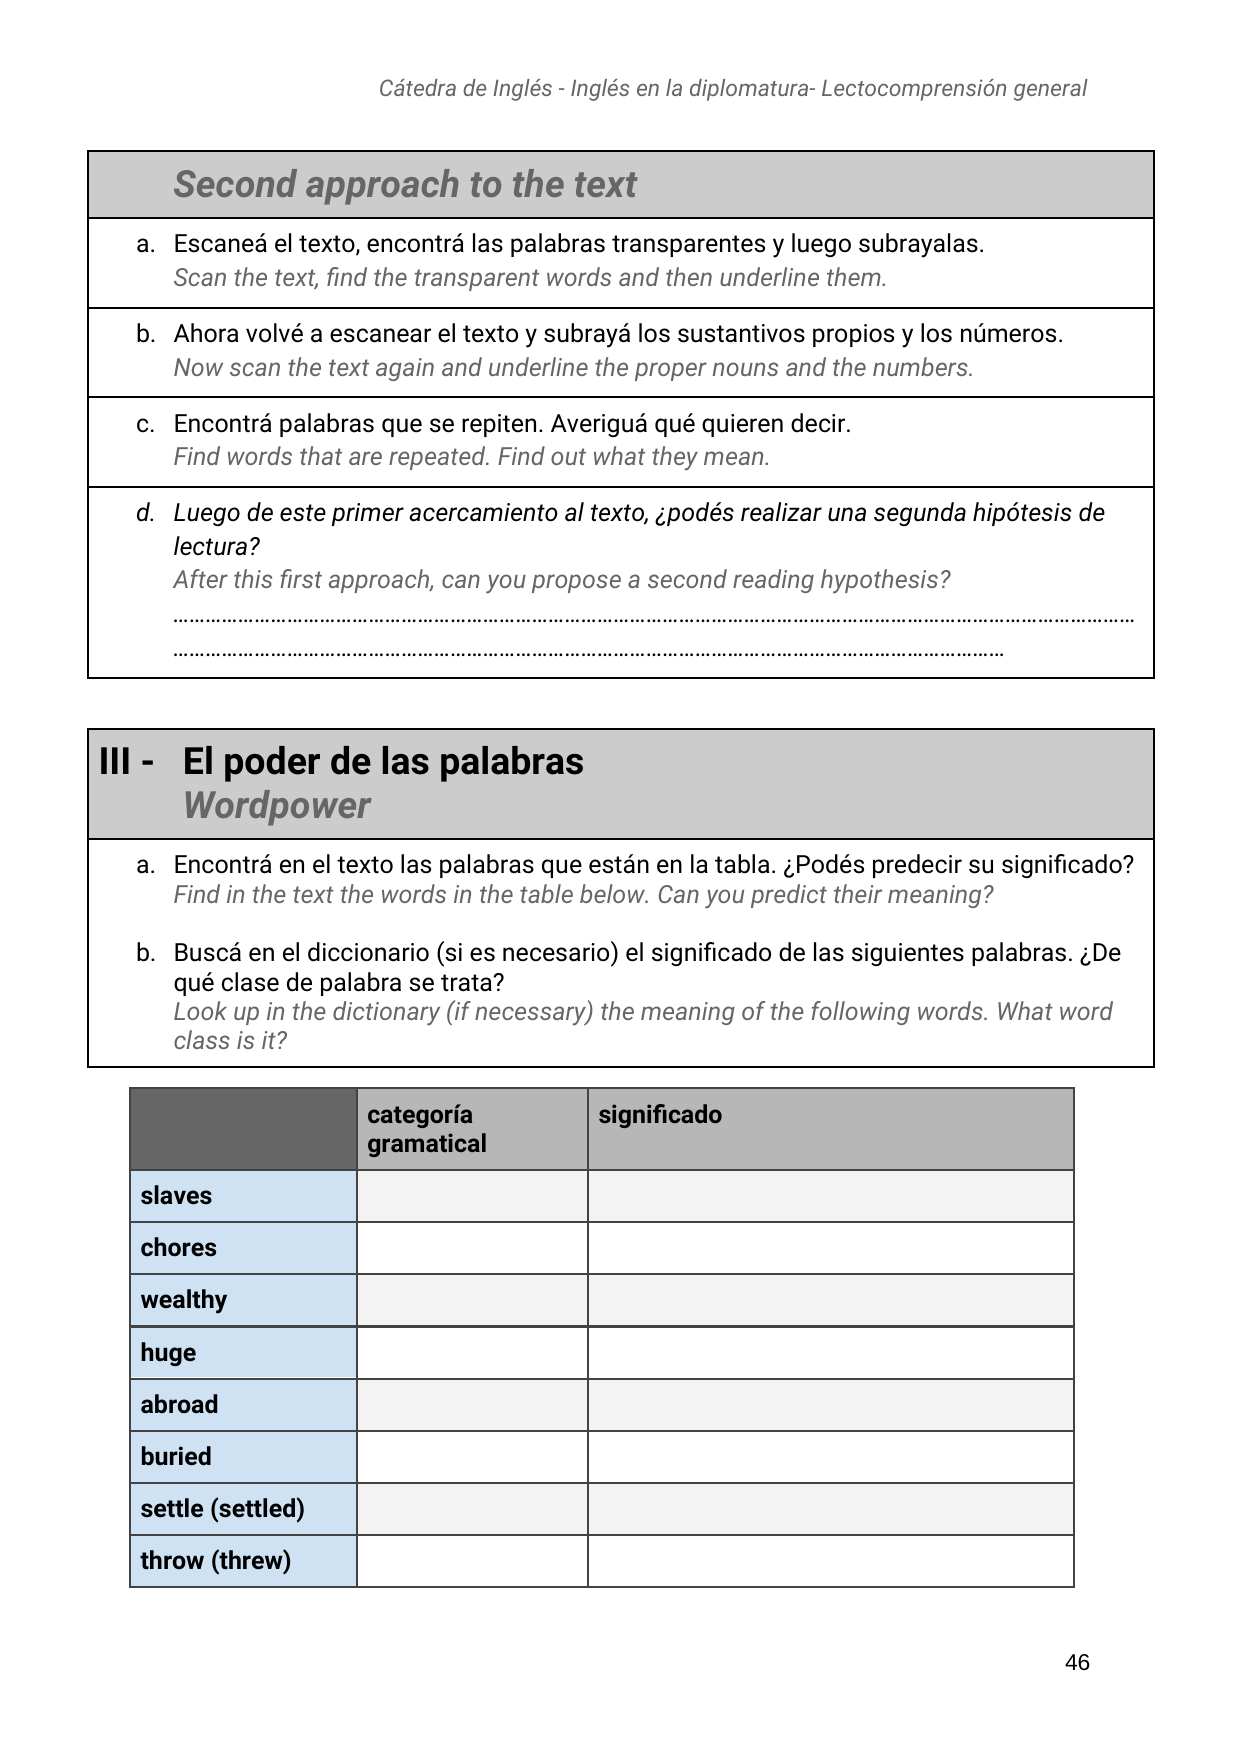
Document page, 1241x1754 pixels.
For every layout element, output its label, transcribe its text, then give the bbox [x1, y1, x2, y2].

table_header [89, 152, 1153, 217]
table_cell abroad [131, 1380, 356, 1430]
table_cell [358, 1380, 587, 1430]
table_header III - El poder de las palabras Wordpower [89, 730, 1153, 838]
table_cell [589, 1432, 1073, 1482]
table_cell [358, 1432, 587, 1482]
table_cell Encontrá palabras que se repiten. Averiguá qué quieren decir. Find words that are repeated. Find out what they mean. [89, 398, 1153, 486]
table_cell [358, 1536, 587, 1586]
table_cell [589, 1328, 1073, 1377]
table_cell Encontrá en el texto las palabras que están en la tabla. ¿Podés predecir su significado? Find in the text the words in the table below. Can you predict their meaning? Buscá en el diccionario (si es necesario) el significado de las siguientes palabras. ¿De qué clase de palabra se trata? Look up in the dictionary (if necessary) the meaning of the following words. What word class is it? [89, 840, 1153, 1066]
table_cell [589, 1380, 1073, 1430]
table_cell Escaneá el texto, encontrá las palabras transparentes y luego subrayalas. Scan the text, find the transparent words and then underline them. [89, 219, 1153, 307]
table_cell [358, 1171, 587, 1221]
table_cell [589, 1171, 1073, 1221]
table_cell [589, 1484, 1073, 1534]
table_cell Luego de este primer acercamiento al texto, ¿podés realizar una segunda hipótesis de lectura? After this first approach, can you propose a second reading hypothesis? …………………………………………………………………………………………………………………………………………………………………………………………………………………………………………………………………………………………………… [89, 488, 1153, 677]
table_cell Ahora volvé a escanear el texto y subrayá los sustantivos propios y los números. Now scan the text again and underline the proper nouns and the numbers. [89, 309, 1153, 396]
table_header categoría gramatical [358, 1089, 587, 1169]
table_header significado [589, 1089, 1073, 1169]
table_cell [589, 1536, 1073, 1586]
table_cell [358, 1223, 587, 1273]
table_cell huge [131, 1328, 356, 1377]
table_cell settle (settled) [131, 1484, 356, 1534]
table_cell slaves [131, 1171, 356, 1221]
table_cell chores [131, 1223, 356, 1273]
table_cell buried [131, 1432, 356, 1482]
table_cell [358, 1275, 587, 1325]
table_cell wealthy [131, 1275, 356, 1325]
table_cell [358, 1484, 587, 1534]
table_cell [589, 1275, 1073, 1325]
table_cell [589, 1223, 1073, 1273]
table_cell [358, 1328, 587, 1377]
table_cell throw (threw) [131, 1536, 356, 1586]
table_header [131, 1089, 356, 1169]
